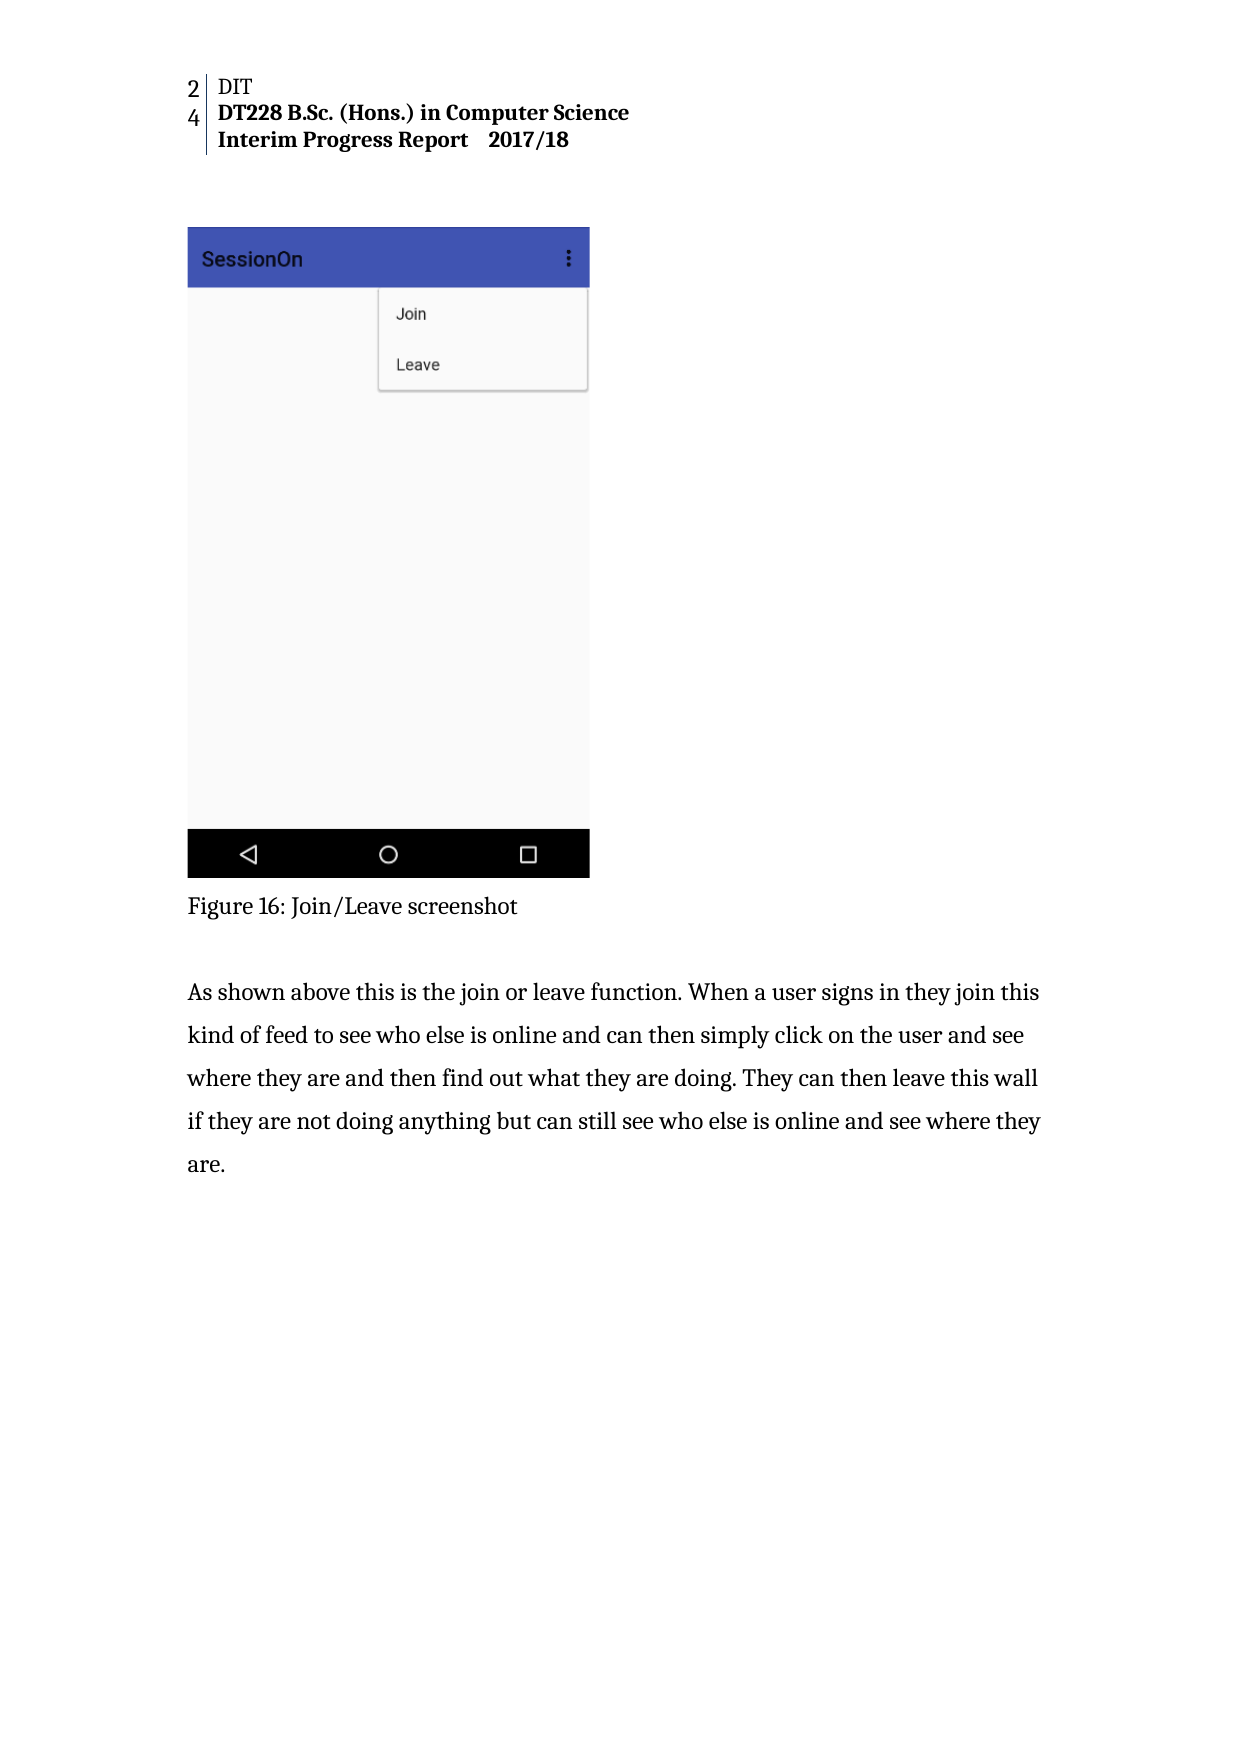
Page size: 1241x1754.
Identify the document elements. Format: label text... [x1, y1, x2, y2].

text Figure 16: Join/Leave screenshot [187, 892, 1053, 920]
picture [187, 227, 590, 878]
text As shown above this is the join or leave function. When a user signs in they join this kind of feed to see who else is online and can then simply click on the user and see where they are and then find out what they are doing. They can then leave this wall if they are not doing anything but can still see who else is online and see where they are. [187, 978, 1053, 1179]
